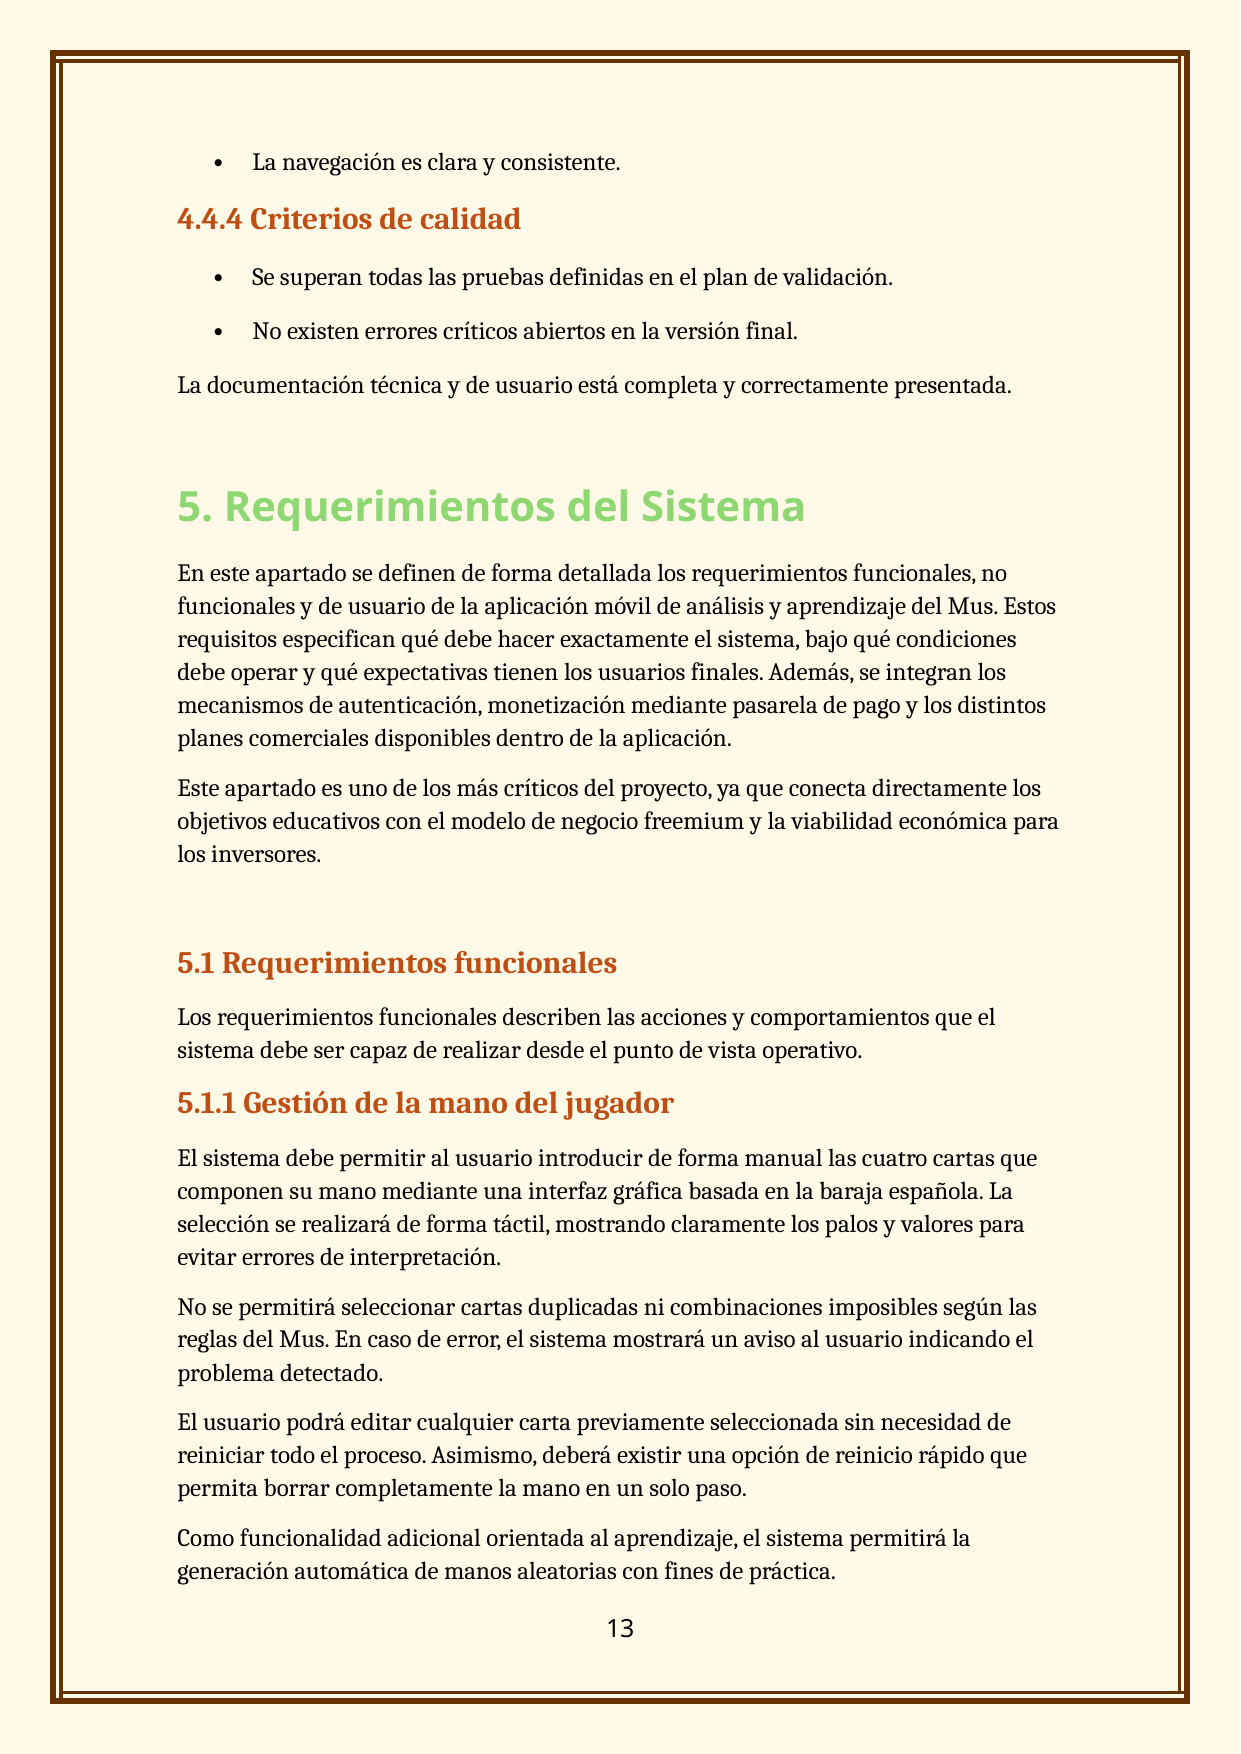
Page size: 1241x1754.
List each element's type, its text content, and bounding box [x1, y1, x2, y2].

text 5. Requerimientos del Sistema [177, 477, 1063, 534]
text Este apartado es uno de los más críticos del proyecto, ya que conecta directamente los objetivos educativos con el modelo de negocio freemium y la viabilidad económica para los inversores. [177, 773, 1063, 868]
text 5.1.1 Gestión de la mano del jugador [177, 1086, 1063, 1122]
list No existen errores críticos abiertos en la versión final. [214, 317, 1063, 346]
text Como funcionalidad adicional orientada al aprendizaje, el sistema permitirá la generación automática de manos aleatorias con fines de práctica. [177, 1524, 1063, 1586]
text 5.1 Requerimientos funcionales [177, 945, 1063, 981]
text La documentación técnica y de usuario está completa y correctamente presentada. [177, 371, 1063, 400]
list Se superan todas las pruebas definidas en el plan de validación. [214, 263, 1063, 292]
text 4.4.4 Criterios de calidad [177, 202, 1063, 238]
list La navegación es clara y consistente. [214, 147, 1063, 176]
text En este apartado se definen de forma detallada los requerimientos funcionales, no funcionales y de usuario de la aplicación móvil de análisis y aprendizaje del Mus. Estos requisitos especifican qué debe hacer exactamente el sistema, bajo qué condiciones debe operar y qué expectativas tienen los usuarios finales. Además, se integran los mecanismos de autenticación, monetización mediante pasarela de pago y los distintos planes comerciales disponibles dentro de la aplicación. [177, 559, 1063, 753]
text Los requerimientos funcionales describen las acciones y comportamientos que el sistema debe ser capaz de realizar desde el punto de vista operativo. [177, 1003, 1063, 1065]
text No se permitirá seleccionar cartas duplicadas ni combinaciones imposibles según las reglas del Mus. En caso de error, el sistema mostrará un aviso al usuario indicando el problema detectado. [177, 1292, 1063, 1387]
text El sistema debe permitir al usuario introducir de forma manual las cuatro cartas que componen su mano mediante una interfaz gráfica basada en la baraja española. La selección se realizará de forma táctil, mostrando claramente los palos y valores para evitar errores de interpretación. [177, 1144, 1063, 1271]
text El usuario podrá editar cualquier carta previamente seleccionada sin necesidad de reiniciar todo el proceso. Asimismo, deberá existir una opción de reinicio rápido que permita borrar completamente la mano en un solo paso. [177, 1408, 1063, 1503]
